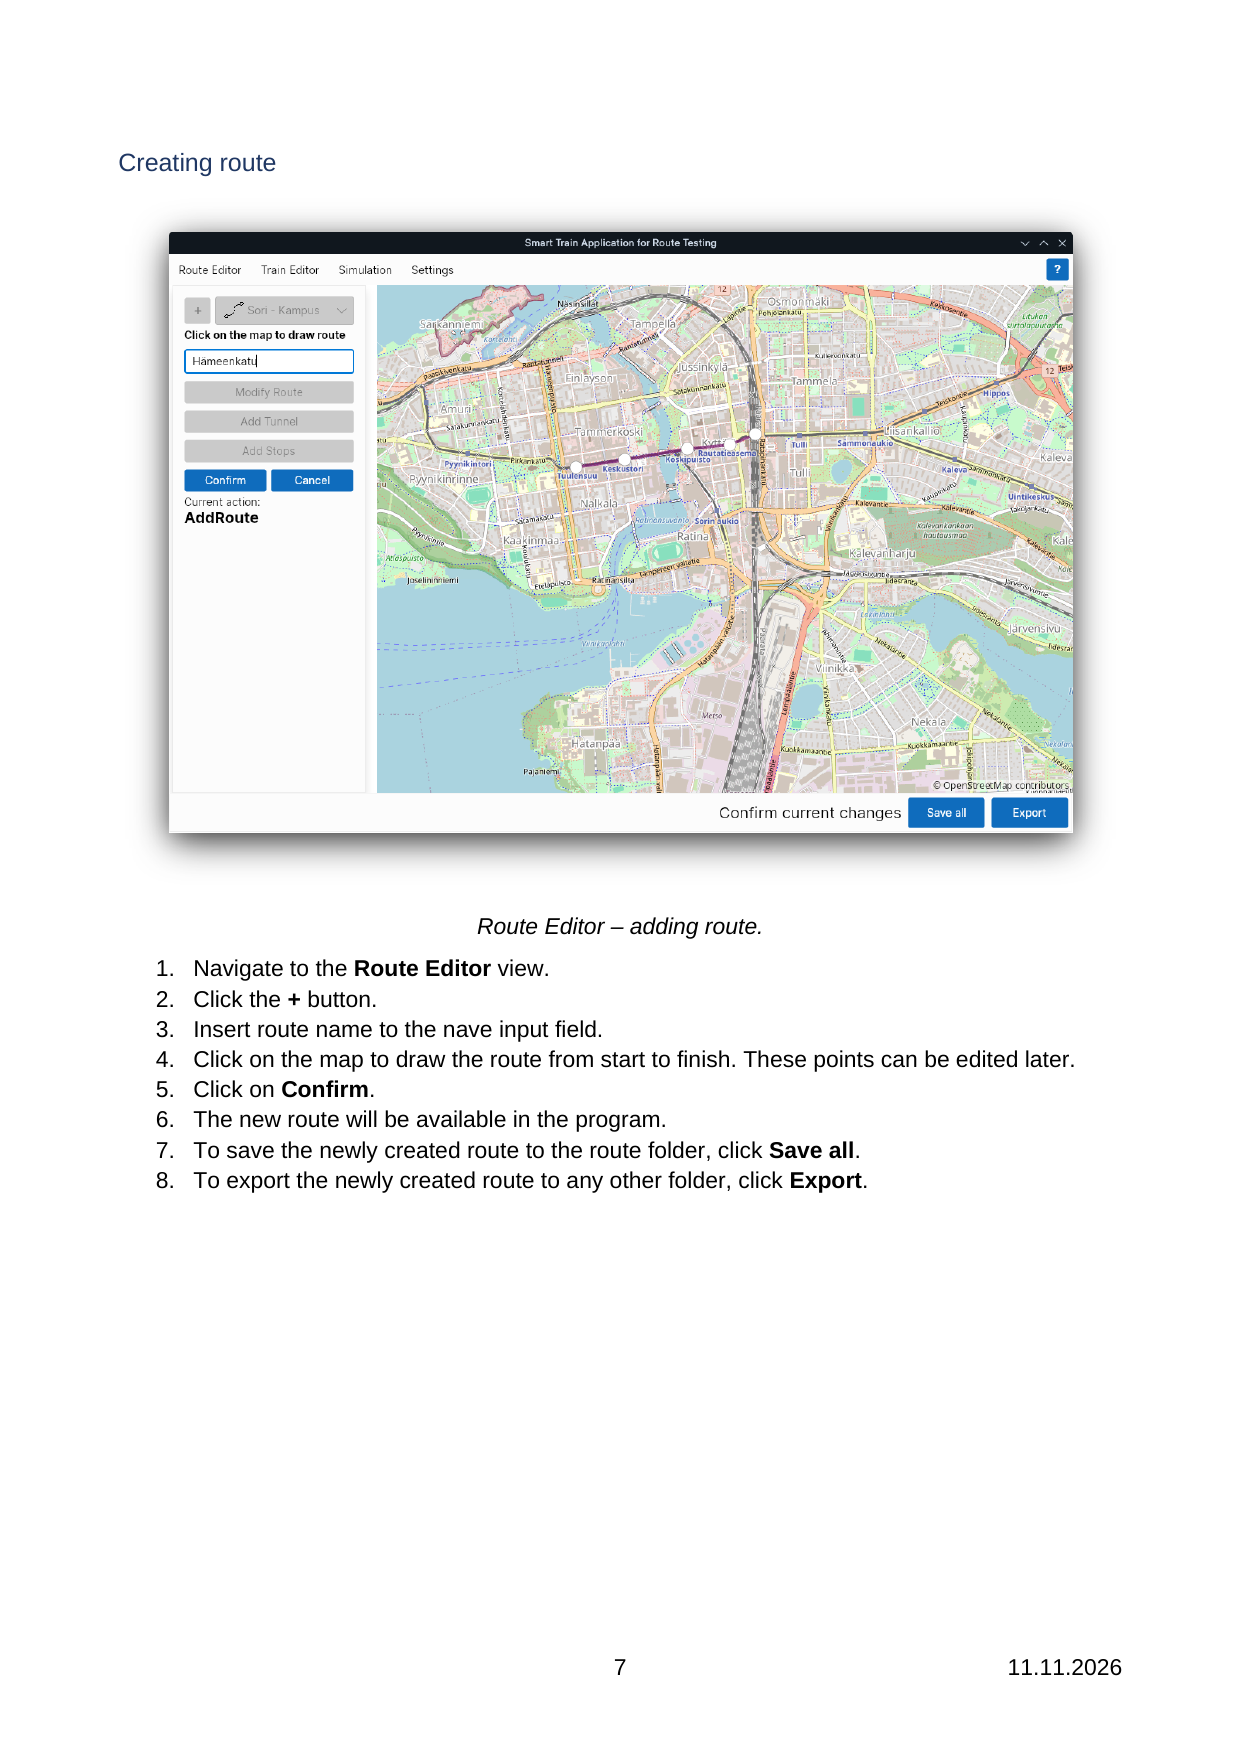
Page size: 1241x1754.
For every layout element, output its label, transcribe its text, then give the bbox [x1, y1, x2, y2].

list The new route will be available in the program. [156, 1106, 1122, 1133]
list Click the + button. [156, 986, 1122, 1012]
picture [118, 191, 1123, 892]
list Click on the map to draw the route from start to finish. These points can be edited later. [156, 1046, 1122, 1072]
subtitle Creating route [118, 148, 1122, 176]
list To export the newly created route to any other folder, click Export. [156, 1167, 1122, 1193]
list Insert route name to the nave input field. [156, 1016, 1122, 1042]
text Route Editor – adding route. [118, 892, 1122, 939]
list To save the newly created route to the route folder, click Save all. [156, 1137, 1122, 1163]
list Navigate to the Route Editor view. [156, 955, 1122, 982]
list Click on Confirm. [156, 1076, 1122, 1103]
